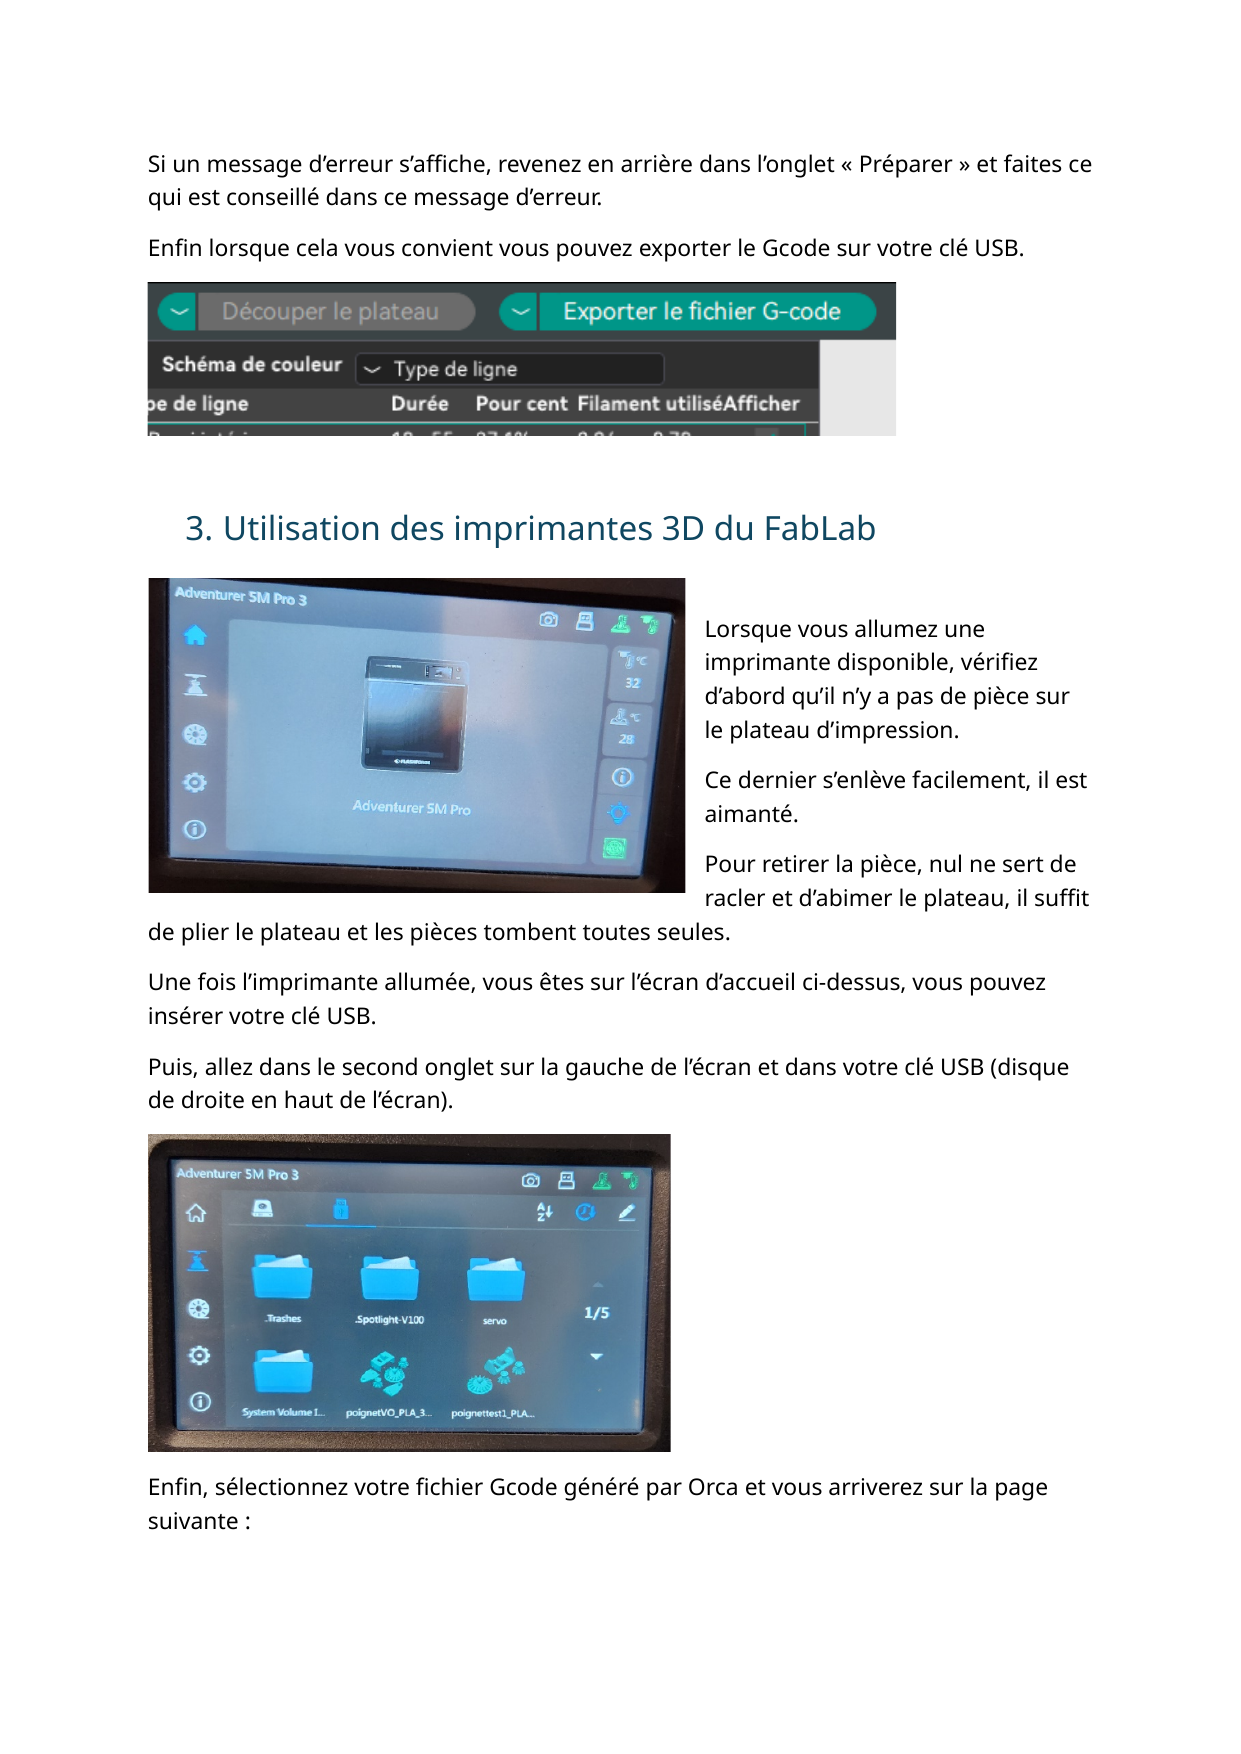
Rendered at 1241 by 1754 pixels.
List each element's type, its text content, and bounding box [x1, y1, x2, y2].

subtitle Utilisation des imprimantes 3D du FabLab [185, 505, 1093, 550]
text Une fois l’imprimante allumée, vous êtes sur l’écran d’accueil ci-dessus, vous pouvez insérer votre clé USB. [148, 966, 1093, 1031]
text Enfin lorsque cela vous convient vous pouvez exporter le Gcode sur votre clé USB. [148, 232, 1093, 263]
text Ce dernier s’enlève facilement, il est aimanté. [686, 764, 1093, 829]
text Si un message d’erreur s’affiche, revenez en arrière dans l’onglet « Préparer » et faites ce qui est conseillé dans ce message d’erreur. [148, 148, 1093, 213]
picture [147, 282, 897, 436]
text Pour retirer la pièce, nul ne sert de racler et d’abimer le plateau, il suffit de plier le plateau et les pièces tombent toutes seules. [148, 848, 1093, 947]
picture [148, 1134, 671, 1452]
text Lorsque vous allumez une imprimante disponible, vérifiez d’abord qu’il n’y a pas de pièce sur le plateau d’impression. [686, 613, 1093, 745]
picture [148, 578, 686, 893]
text Enfin, sélectionnez votre fichier Gcode généré par Orca et vous arriverez sur la page suivante : [148, 1471, 1093, 1536]
text Puis, allez dans le second onglet sur la gauche de l’écran et dans votre clé USB (disque de droite en haut de l’écran). [148, 1051, 1093, 1116]
